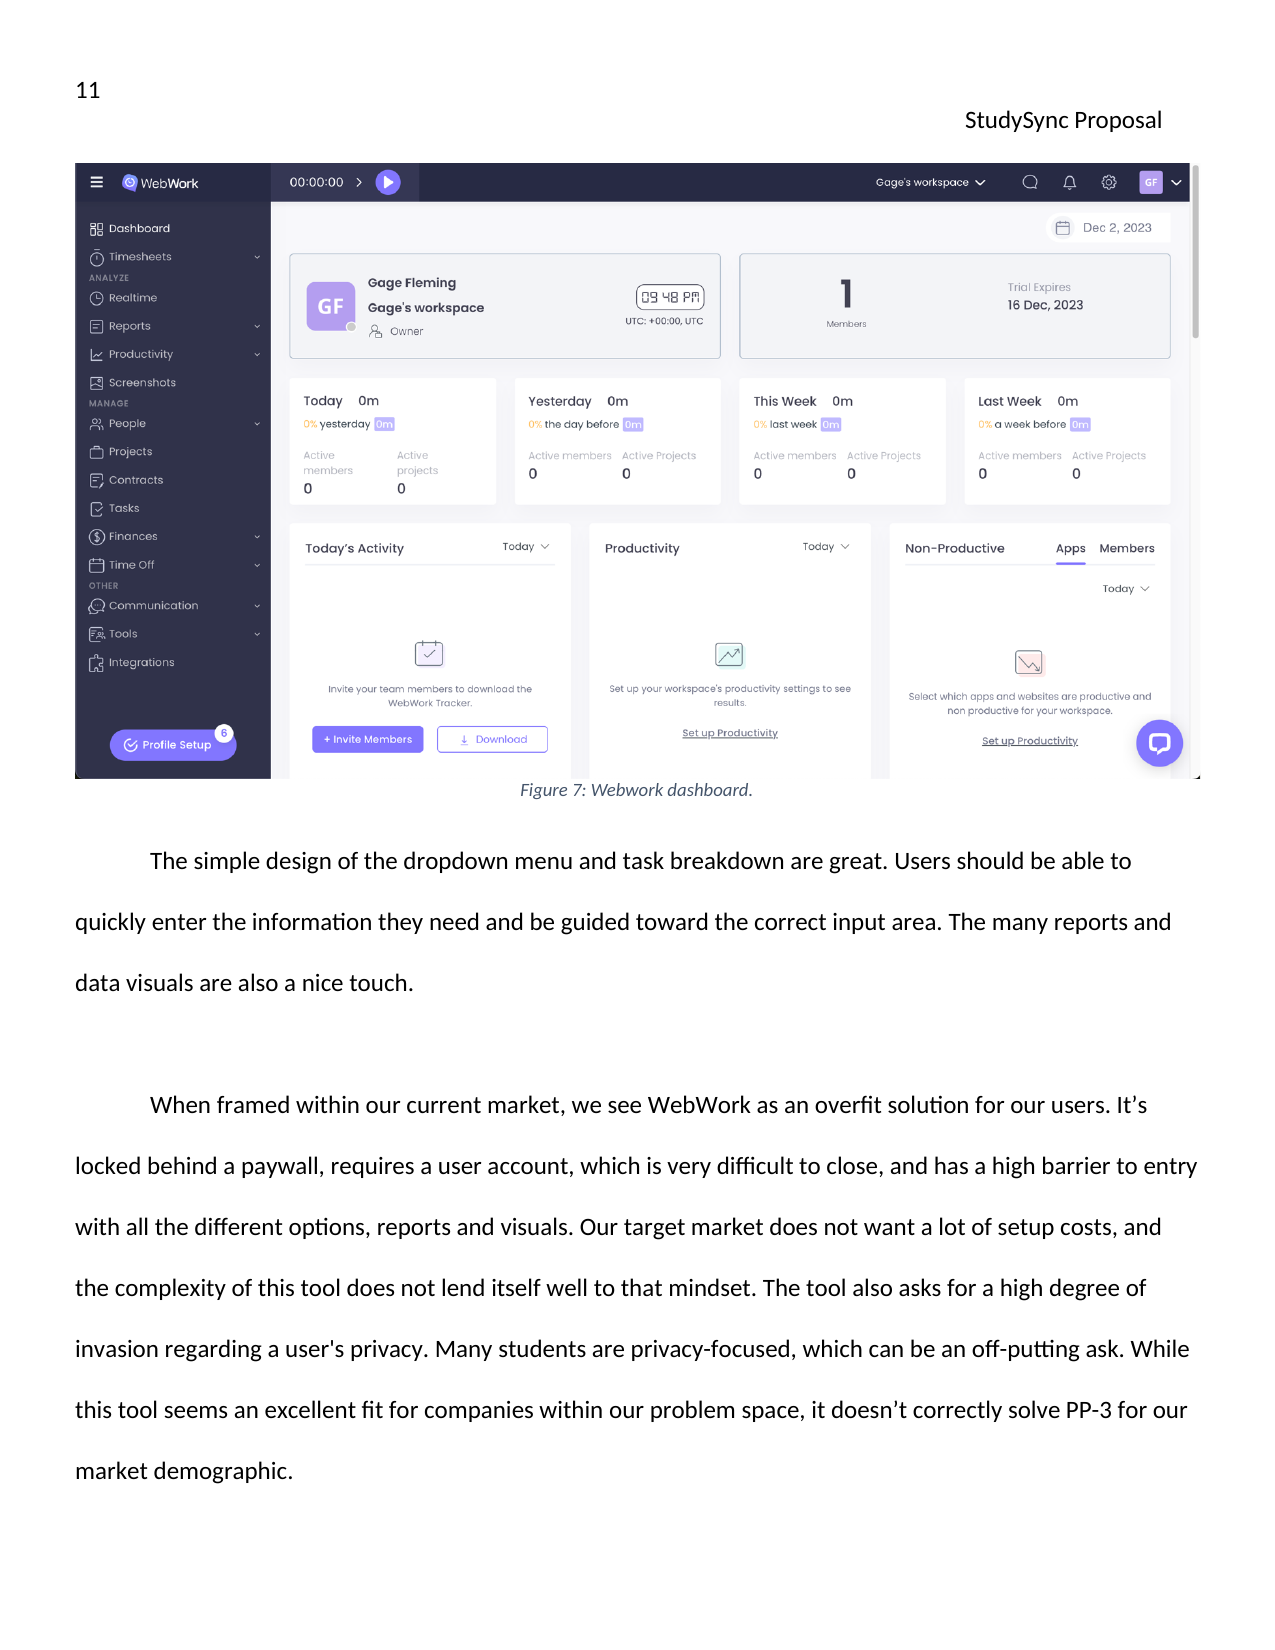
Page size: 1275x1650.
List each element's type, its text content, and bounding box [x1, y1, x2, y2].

text When framed within our current market, we see WebWork as an overfit solution for our users. It’s locked behind a paywall, requires a user account, which is very difficult to close, and has a high barrier to entry with all the different options, reports and visuals. Our target market does not want a lot of setup costs, and the complexity of this tool does not lend itself well to that mindset. The tool also asks for a high degree of invasion regarding a user's privacy. Many students are privacy-focused, which can be an off-putting ask. While this tool seems an excellent fit for companies within our problem space, it doesn’t correctly solve PP-3 for our market demographic. [75, 1089, 1200, 1486]
picture [75, 163, 1200, 779]
text The simple design of the dropdown menu and task breakdown are great. Users should be able to quickly enter the information they need and be guided toward the correct input area. The many reports and data visuals are also a nice touch. [75, 845, 1200, 998]
text Figure 7: Webwork dashboard. [75, 779, 1200, 801]
